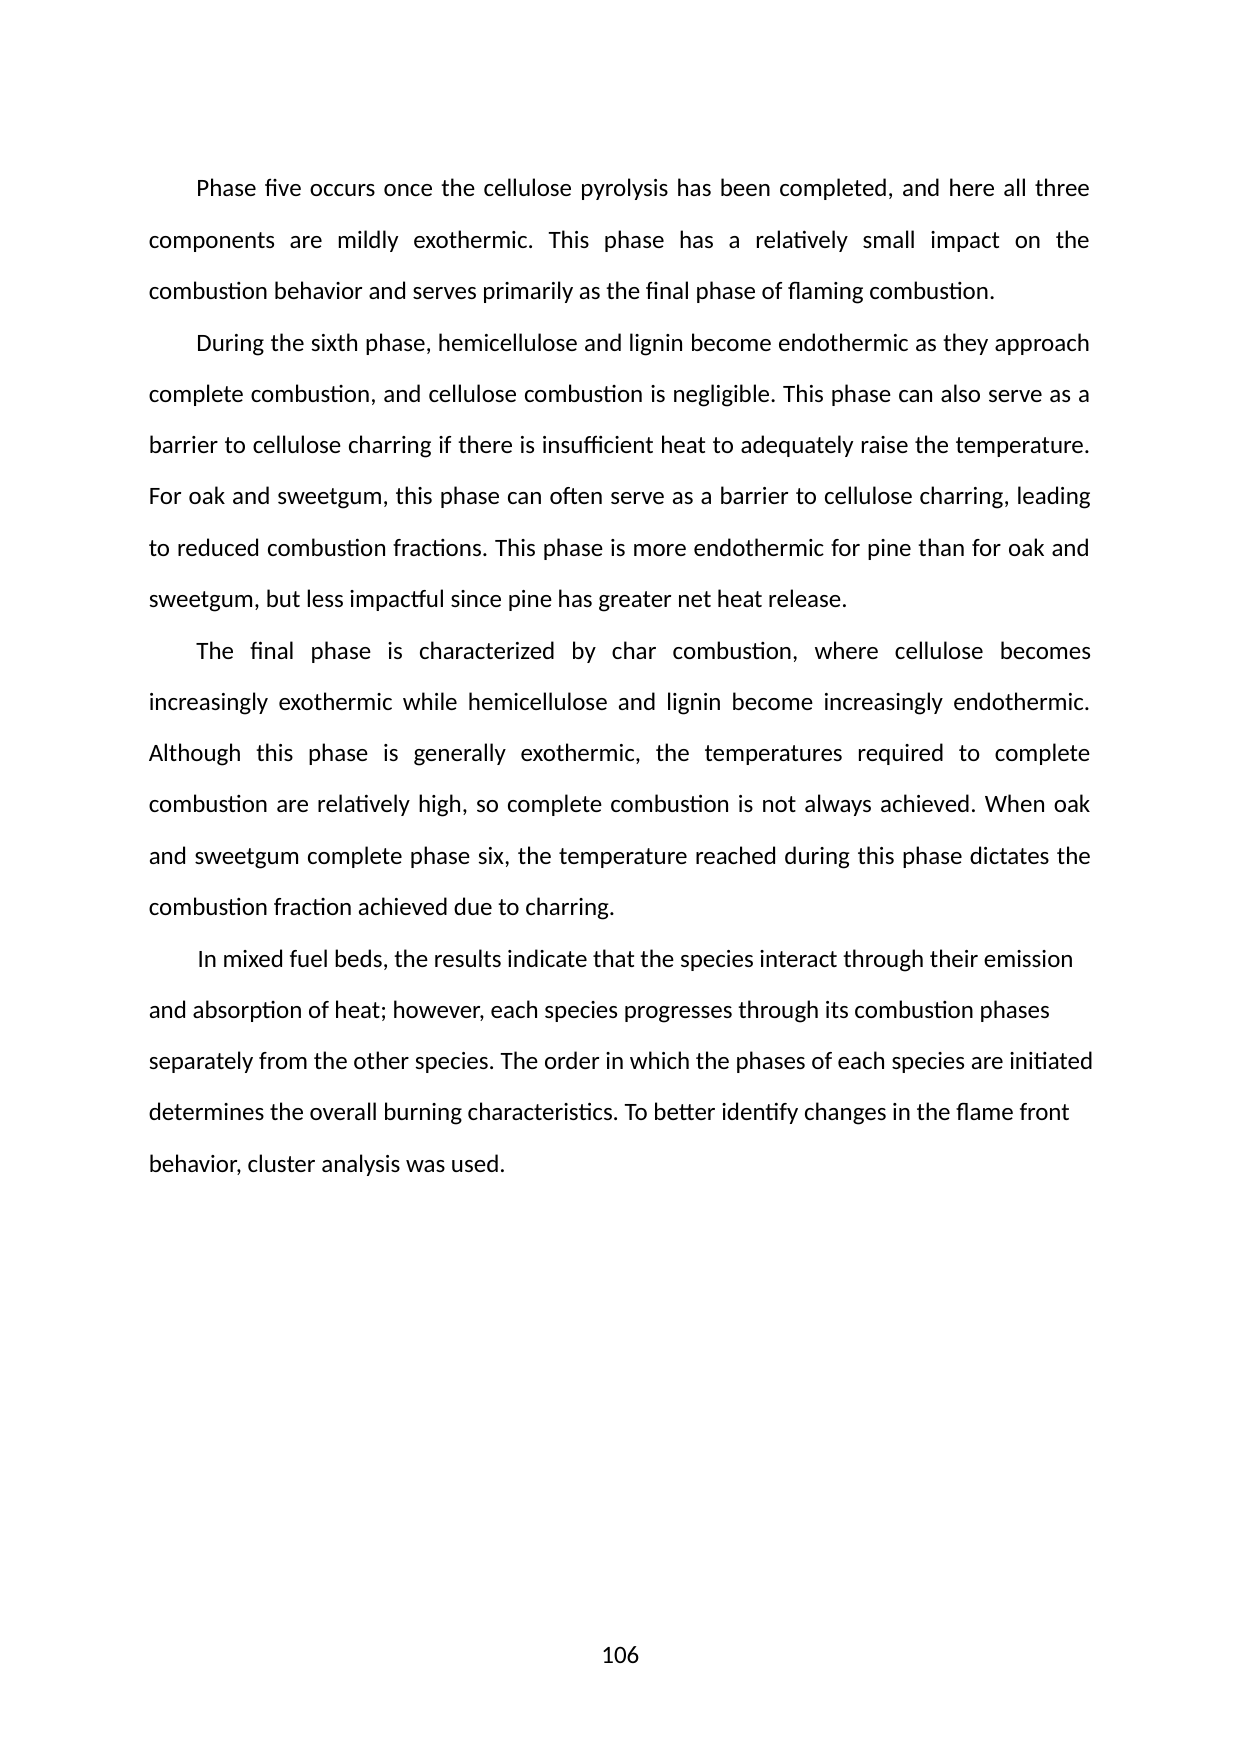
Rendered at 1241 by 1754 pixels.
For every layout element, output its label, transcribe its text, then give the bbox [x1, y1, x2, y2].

text In mixed fuel beds, the results indicate that the species interact through their emission and absorption of heat; however, each species progresses through its combustion phases separately from the other species. The order in which the phases of each species are initiated determines the overall burning characteristics. To better identify changes in the flame front behavior, cluster analysis was used. [148, 943, 1109, 1178]
text Phase five occurs once the cellulose pyrolysis has been completed, and here all three components are mildly exothermic. This phase has a relatively small impact on the combustion behavior and serves primarily as the final phase of flaming combustion. [148, 172, 1092, 306]
text During the sixth phase, hemicellulose and lignin become endothermic as they approach complete combustion, and cellulose combustion is negligible. This phase can also serve as a barrier to cellulose charring if there is insufficient heat to adequately raise the temperature. For oak and sweetgum, this phase can often serve as a barrier to cellulose charring, leading to reduced combustion fractions. This phase is more endothermic for pine than for oak and sweetgum, but less impactful since pine has greater net heat release. [148, 327, 1092, 613]
text The final phase is characterized by char combustion, where cellulose becomes increasingly exothermic while hemicellulose and lignin become increasingly endothermic. Although this phase is generally exothermic, the temperatures required to complete combustion are relatively high, so complete combustion is not always achieved. When oak and sweetgum complete phase six, the temperature reached during this phase dictates the combustion fraction achieved due to charring. [148, 635, 1092, 922]
